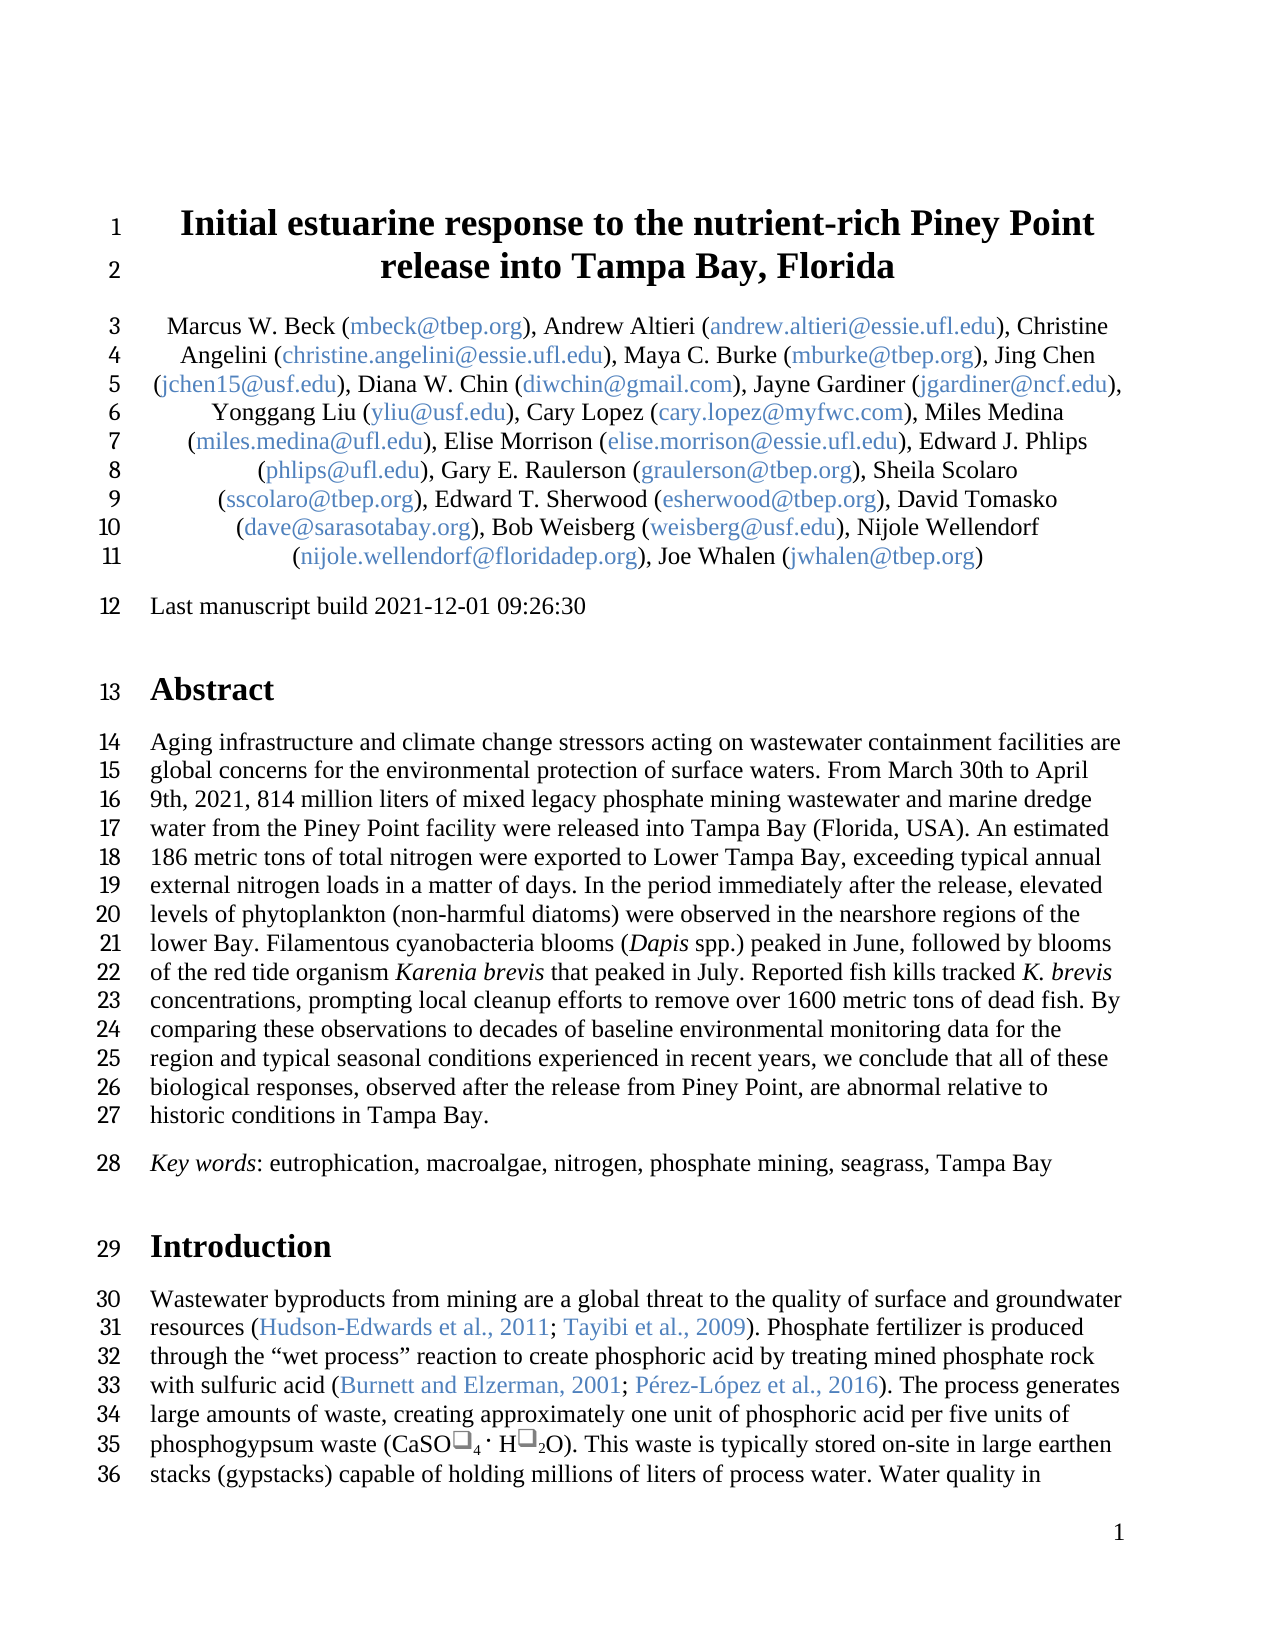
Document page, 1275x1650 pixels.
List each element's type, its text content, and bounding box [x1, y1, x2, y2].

title Initial estuarine response to the nutrient-rich Piney Point release into Tampa Bay, Florida [150, 200, 1125, 286]
text Marcus W. Beck (mbeck@tbep.org), Andrew Altieri (andrew.altieri@essie.ufl.edu), Christine Angelini (christine.angelini@essie.ufl.edu), Maya C. Burke (mburke@tbep.org), Jing Chen (jchen15@usf.edu), Diana W. Chin (diwchin@gmail.com), Jayne Gardiner (jgardiner@ncf.edu), Yonggang Liu (yliu@usf.edu), Cary Lopez (cary.lopez@myfwc.com), Miles Medina (miles.medina@ufl.edu), Elise Morrison (elise.morrison@essie.ufl.edu), Edward J. Phlips (phlips@ufl.edu), Gary E. Raulerson (graulerson@tbep.org), Sheila Scolaro (sscolaro@tbep.org), Edward T. Sherwood (esherwood@tbep.org), David Tomasko (dave@sarasotabay.org), Bob Weisberg (weisberg@usf.edu), Nijole Wellendorf (nijole.wellendorf@floridadep.org), Joe Whalen (jwhalen@tbep.org) [150, 311, 1125, 570]
text Last manuscript build 2021-12-01 09:26:30 [150, 591, 1125, 619]
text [150, 1284, 1125, 1488]
text Key words: eutrophication, macroalgae, nitrogen, phosphate mining, seagrass, Tampa Bay [150, 1148, 1125, 1177]
text Aging infrastructure and climate change stressors acting on wastewater containment facilities are global concerns for the environmental protection of surface waters. From March 30th to April 9th, 2021, 814 million liters of mixed legacy phosphate mining wastewater and marine dredge water from the Piney Point facility were released into Tampa Bay (Florida, USA). An estimated 186 metric tons of total nitrogen were exported to Lower Tampa Bay, exceeding typical annual external nitrogen loads in a matter of days. In the period immediately after the release, elevated levels of phytoplankton (non-harmful diatoms) were observed in the nearshore regions of the lower Bay. Filamentous cyanobacteria blooms (Dapis spp.) peaked in June, followed by blooms of the red tide organism Karenia brevis that peaked in July. Reported fish kills tracked K. brevis concentrations, prompting local cleanup efforts to remove over 1600 metric tons of dead fish. By comparing these observations to decades of baseline environmental monitoring data for the region and typical seasonal conditions experienced in recent years, we conclude that all of these biological responses, observed after the release from Piney Point, are abnormal relative to historic conditions in Tampa Bay. [150, 727, 1125, 1129]
subtitle Abstract [150, 669, 1125, 708]
subtitle Introduction [150, 1227, 1125, 1265]
